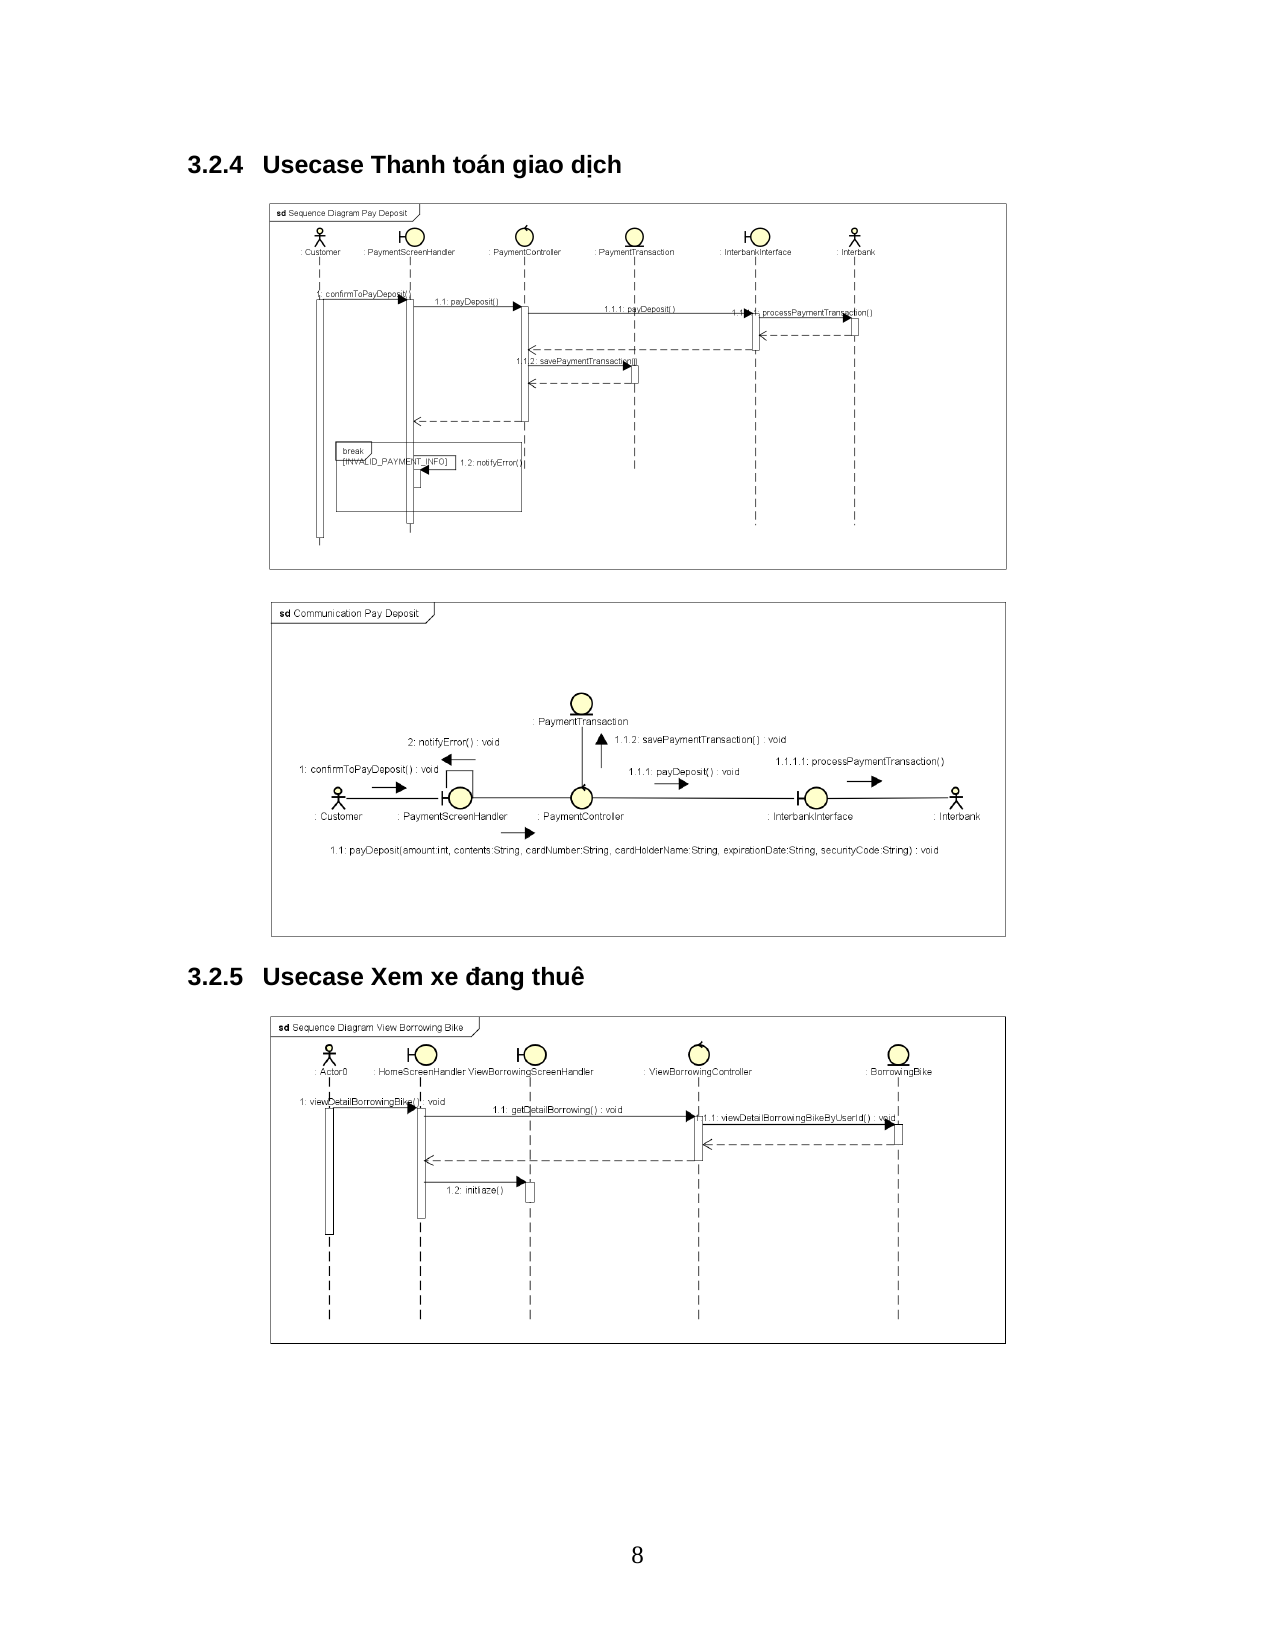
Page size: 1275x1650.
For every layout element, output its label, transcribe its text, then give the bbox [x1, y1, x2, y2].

picture [262, 593, 1013, 944]
picture [262, 1008, 1013, 1351]
picture [262, 197, 1013, 576]
subtitle Usecase Xem xe đang thuê [187, 962, 1087, 990]
subtitle Usecase Thanh toán giao dịch [187, 150, 1087, 179]
